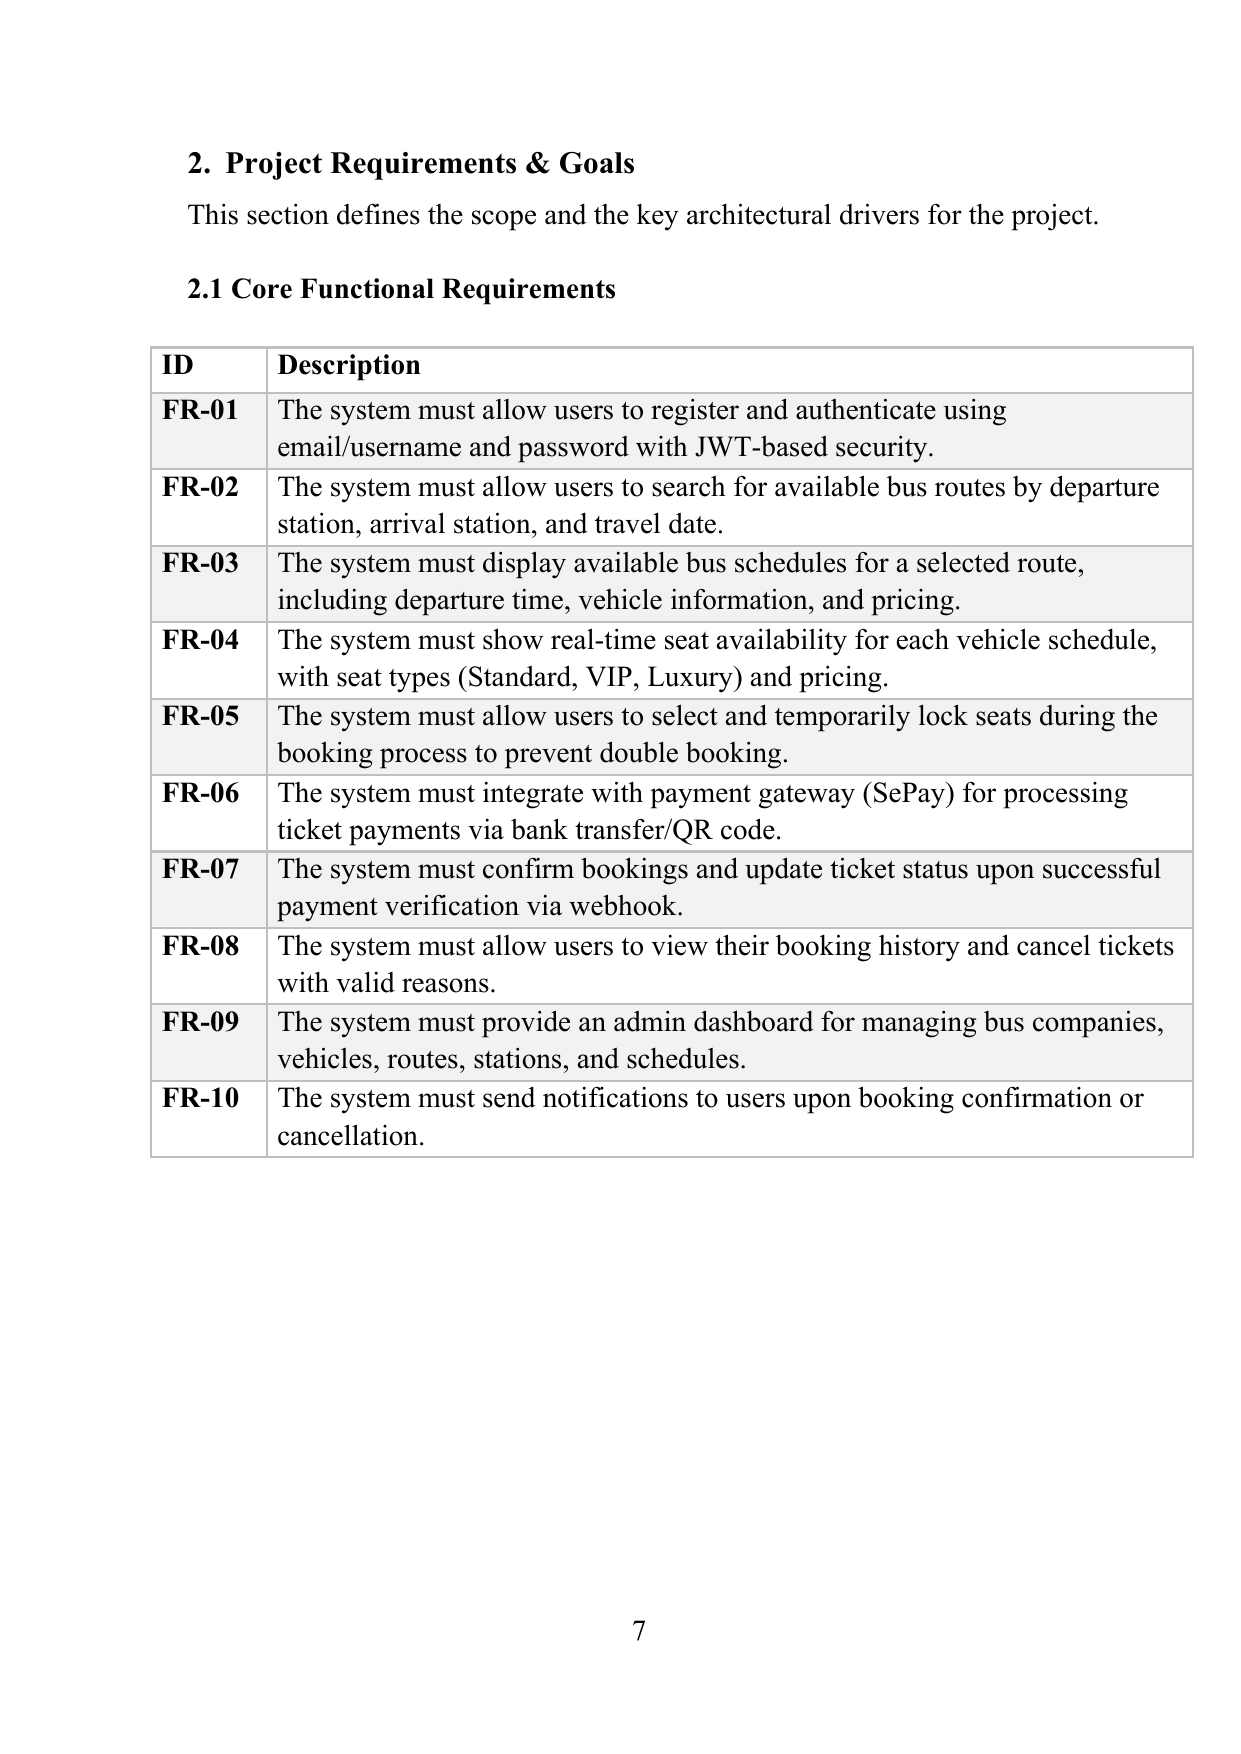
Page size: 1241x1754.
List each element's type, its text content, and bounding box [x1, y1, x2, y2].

table_cell The system must show real-time seat availability for each vehicle schedule, with seat types (Standard, VIP, Luxury) and pricing. [268, 623, 1192, 697]
table_cell The system must send notifications to users upon booking confirmation or cancellation. [268, 1082, 1192, 1156]
table_cell The system must confirm bookings and update ticket status upon successful payment verification via webhook. [268, 853, 1192, 927]
table_cell The system must allow users to register and authenticate using email/username and password with JWT-based security. [268, 394, 1192, 468]
table_cell The system must integrate with payment gateway (SePay) for processing ticket payments via bank transfer/QR code. [268, 776, 1192, 850]
table_header ID [152, 349, 266, 392]
table_cell FR-05 [152, 700, 266, 774]
table_cell FR-02 [152, 470, 266, 544]
table_cell FR-01 [152, 394, 266, 468]
table_cell The system must allow users to search for available bus routes by departure station, arrival station, and travel date. [268, 470, 1192, 544]
table_header Description [268, 349, 1192, 392]
table_cell FR-06 [152, 776, 266, 850]
table_cell FR-03 [152, 547, 266, 621]
table_cell FR-04 [152, 623, 266, 697]
table_cell The system must provide an admin dashboard for managing bus companies, vehicles, routes, stations, and schedules. [268, 1005, 1192, 1080]
subtitle 2.1 Core Functional Requirements [150, 273, 1128, 305]
table_cell FR-09 [152, 1005, 266, 1080]
table_cell The system must allow users to view their booking history and cancel tickets with valid reasons. [268, 929, 1192, 1003]
text This section defines the scope and the key architectural drivers for the project. [150, 198, 1128, 230]
table_cell FR-07 [152, 853, 266, 927]
table_cell FR-10 [152, 1082, 266, 1156]
table_cell The system must allow users to select and temporarily lock seats during the booking process to prevent double booking. [268, 700, 1192, 774]
table_cell The system must display available bus schedules for a selected route, including departure time, vehicle information, and pricing. [268, 547, 1192, 621]
subtitle Project Requirements & Goals [187, 146, 1128, 180]
table_cell FR-08 [152, 929, 266, 1003]
